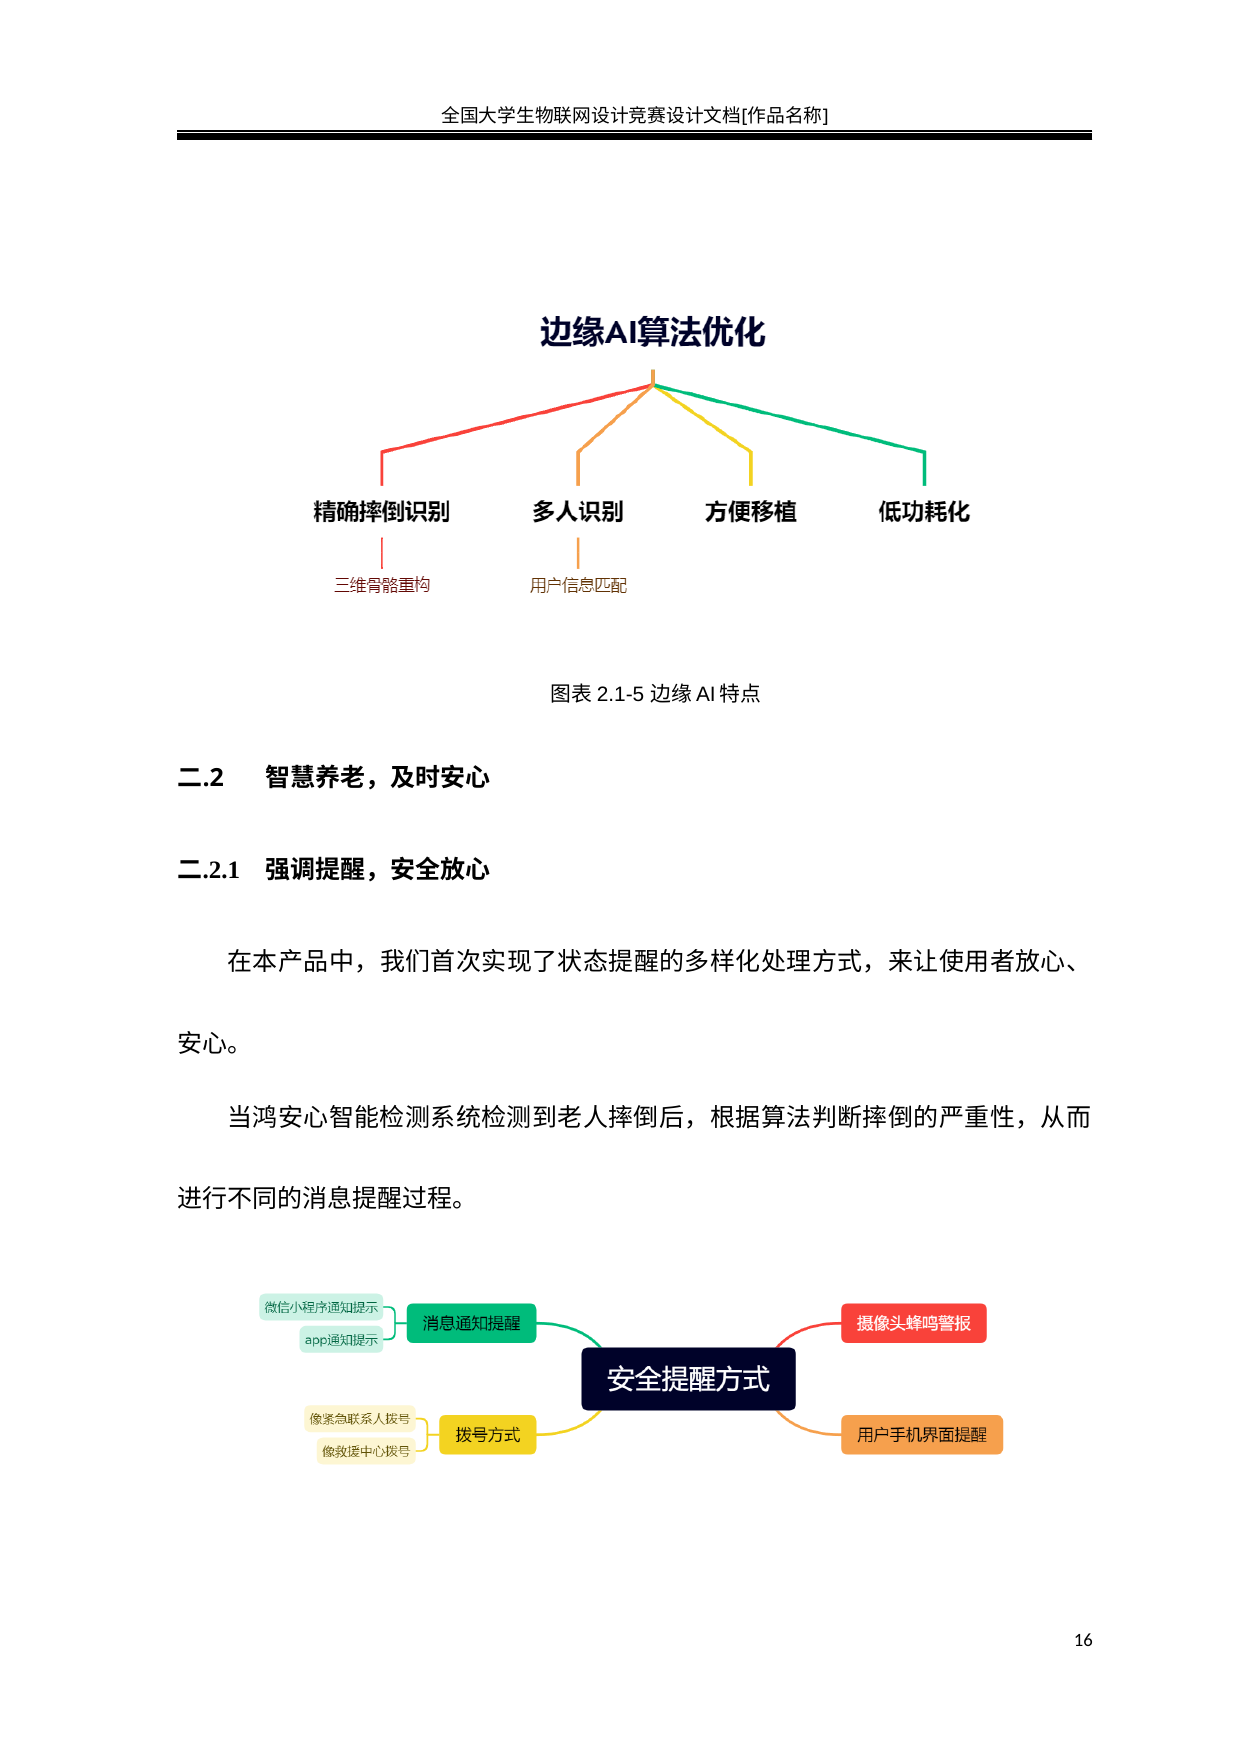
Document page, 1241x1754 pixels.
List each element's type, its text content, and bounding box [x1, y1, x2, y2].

subtitle 智慧养老，及时安心 [177, 743, 1092, 808]
picture [250, 1278, 1019, 1479]
subtitle 强调提醒，安全放心 [177, 835, 1092, 900]
text 当鸿安心智能检测系统检测到老人摔倒后，根据算法判断摔倒的严重性，从而进行不同的消息提醒过程。 [177, 1083, 1092, 1229]
picture [293, 246, 1027, 650]
text 在本产品中，我们首次实现了状态提醒的多样化处理方式，来让使用者放心、安心。 [177, 927, 1092, 1074]
